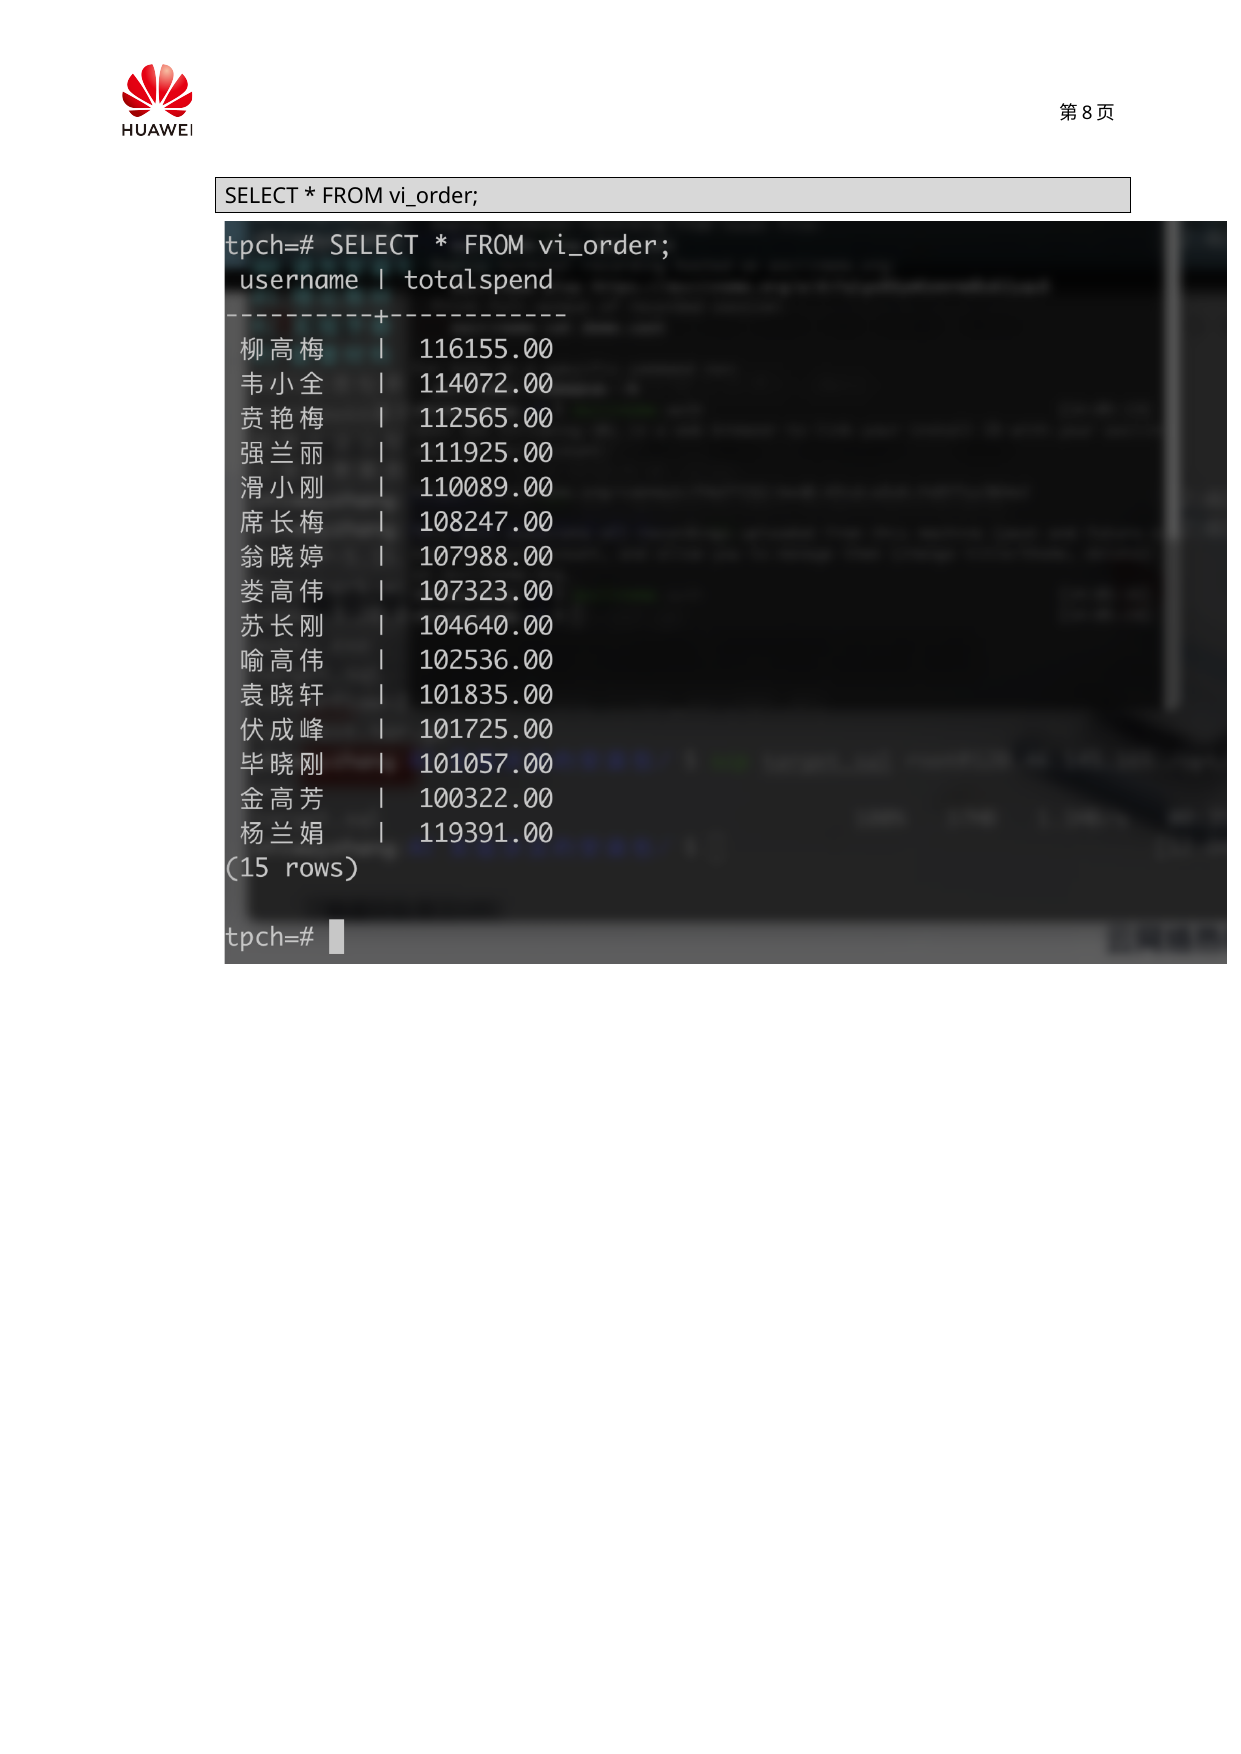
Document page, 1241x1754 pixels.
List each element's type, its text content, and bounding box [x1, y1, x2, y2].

picture [224, 221, 1227, 964]
text SELECT * FROM vi_order; [216, 178, 1130, 212]
picture [122, 64, 193, 136]
